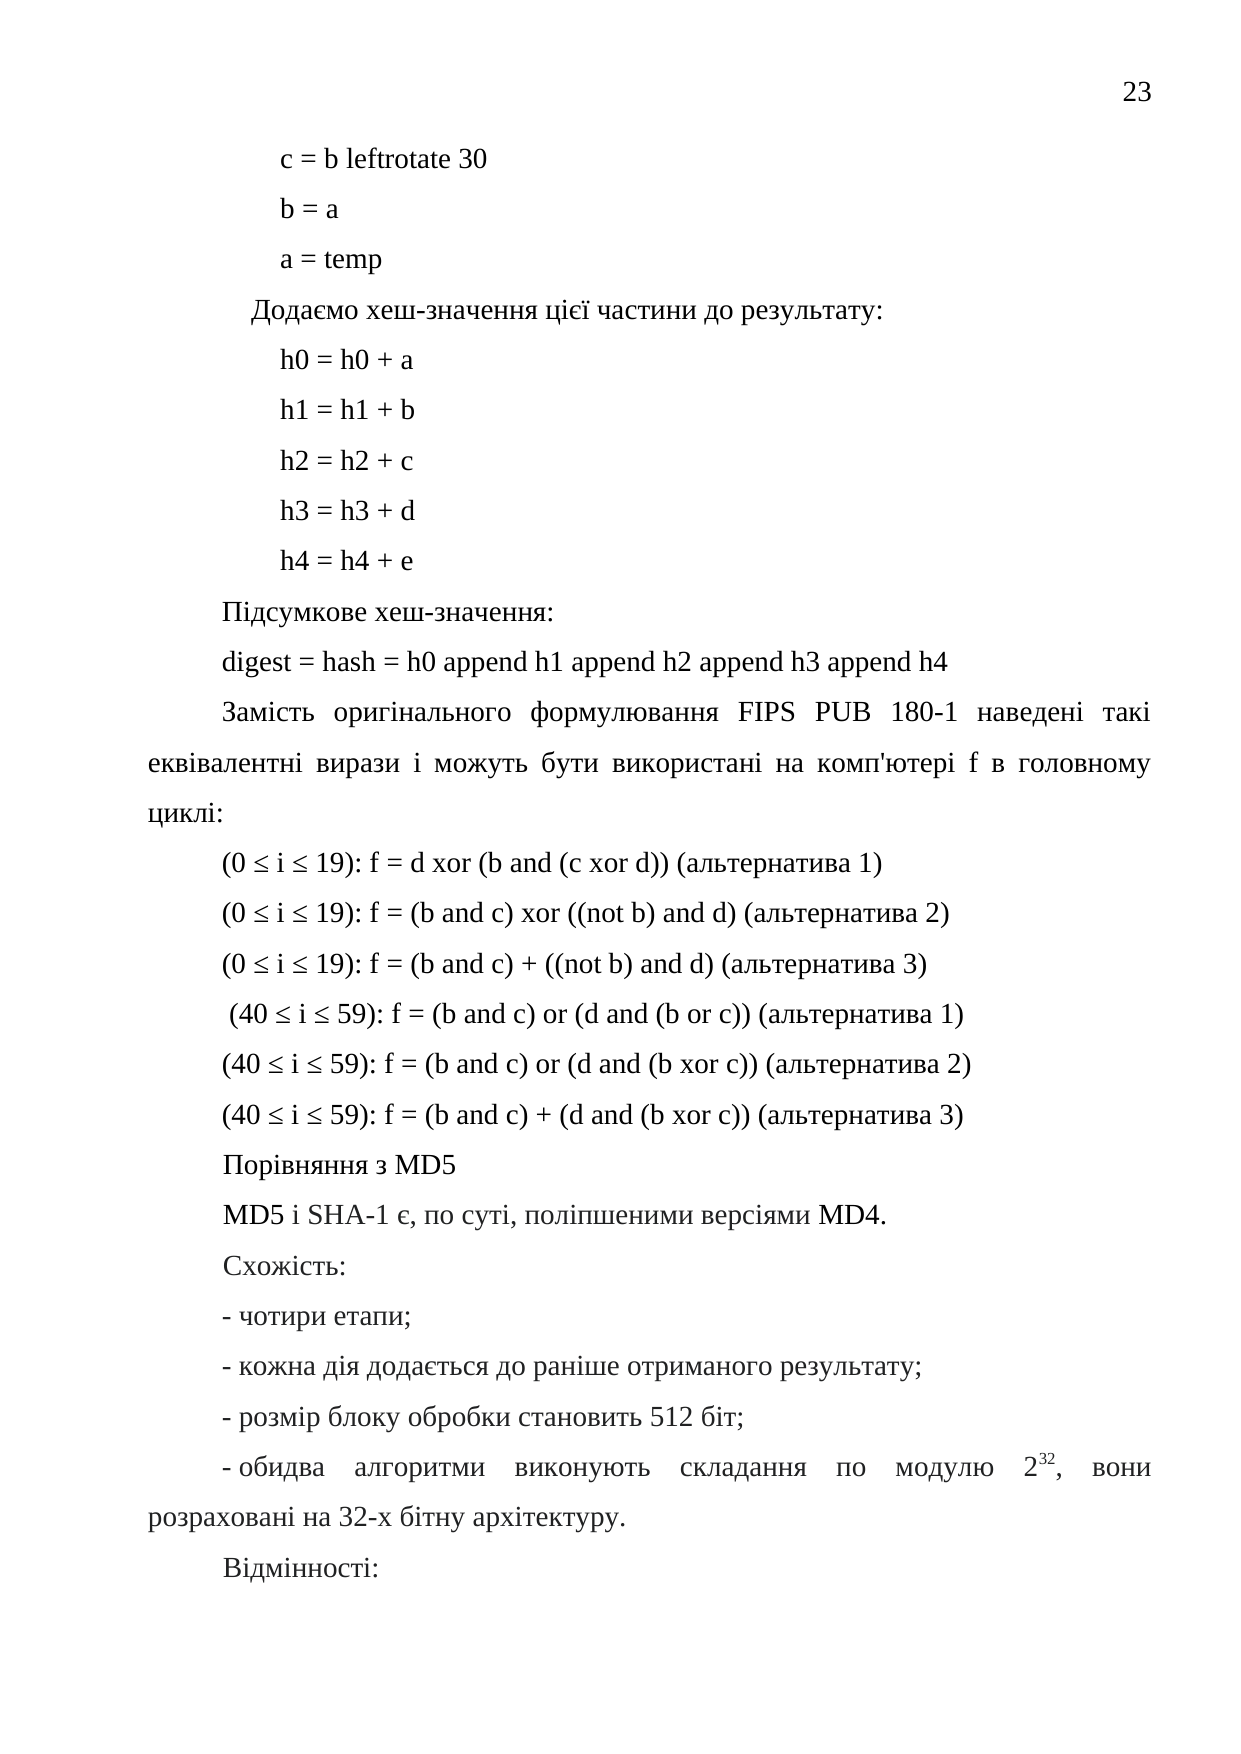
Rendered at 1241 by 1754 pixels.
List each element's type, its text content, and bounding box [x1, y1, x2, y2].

text Відмінності: [148, 1550, 1152, 1583]
list кожна дія додається до раніше отриманого результату; [148, 1348, 1152, 1382]
text Замість оригінального формулювання FIPS PUB 180-1 наведені такі еквівалентні вирази і можуть бути використані на комп'ютері f в головному циклі: [148, 694, 1152, 828]
text a = temp [148, 242, 1152, 275]
text h4 = h4 + e [148, 543, 1152, 577]
text Додаємо хеш-значення цієї частини до результату: [148, 292, 1152, 325]
text (0 ≤ i ≤ 19): f = (b and c) + ((not b) and d) (альтернатива 3) [148, 946, 1152, 979]
text Схожість: [148, 1248, 1152, 1281]
text h0 = h0 + a [148, 342, 1152, 376]
text c = b leftrotate 30 [148, 141, 1152, 174]
text h2 = h2 + c [148, 443, 1152, 476]
text (40 ≤ i ≤ 59): f = (b and c) + (d and (b xor c)) (альтернатива 3) [148, 1097, 1152, 1130]
text digest = hash = h0 append h1 append h2 append h3 append h4 [148, 644, 1152, 678]
text Порівняння з MD5 [148, 1147, 1152, 1181]
text (40 ≤ i ≤ 59): f = (b and c) or (d and (b xor c)) (альтернатива 2) [148, 1047, 1152, 1080]
text MD5 і SHA-1 є, по суті, поліпшеними версіями MD4. [148, 1197, 1152, 1231]
text (0 ≤ i ≤ 19): f = (b and c) xor ((not b) and d) (альтернатива 2) [148, 896, 1152, 929]
text Підсумкове хеш-значення: [148, 594, 1152, 627]
text h1 = h1 + b [148, 392, 1152, 426]
text h3 = h3 + d [148, 493, 1152, 527]
list розмір блоку обробки становить 512 біт; [148, 1399, 1152, 1432]
text (0 ≤ i ≤ 19): f = d xor (b and (c xor d)) (альтернатива 1) [148, 845, 1152, 879]
list обидва алгоритми виконують складання по модулю 232, вони розраховані на 32-х бітну архітектуру. [148, 1449, 1152, 1533]
list чотири етапи; [148, 1298, 1152, 1332]
text b = a [148, 191, 1152, 225]
text (40 ≤ i ≤ 59): f = (b and c) or (d and (b or c)) (альтернатива 1) [148, 996, 1152, 1030]
